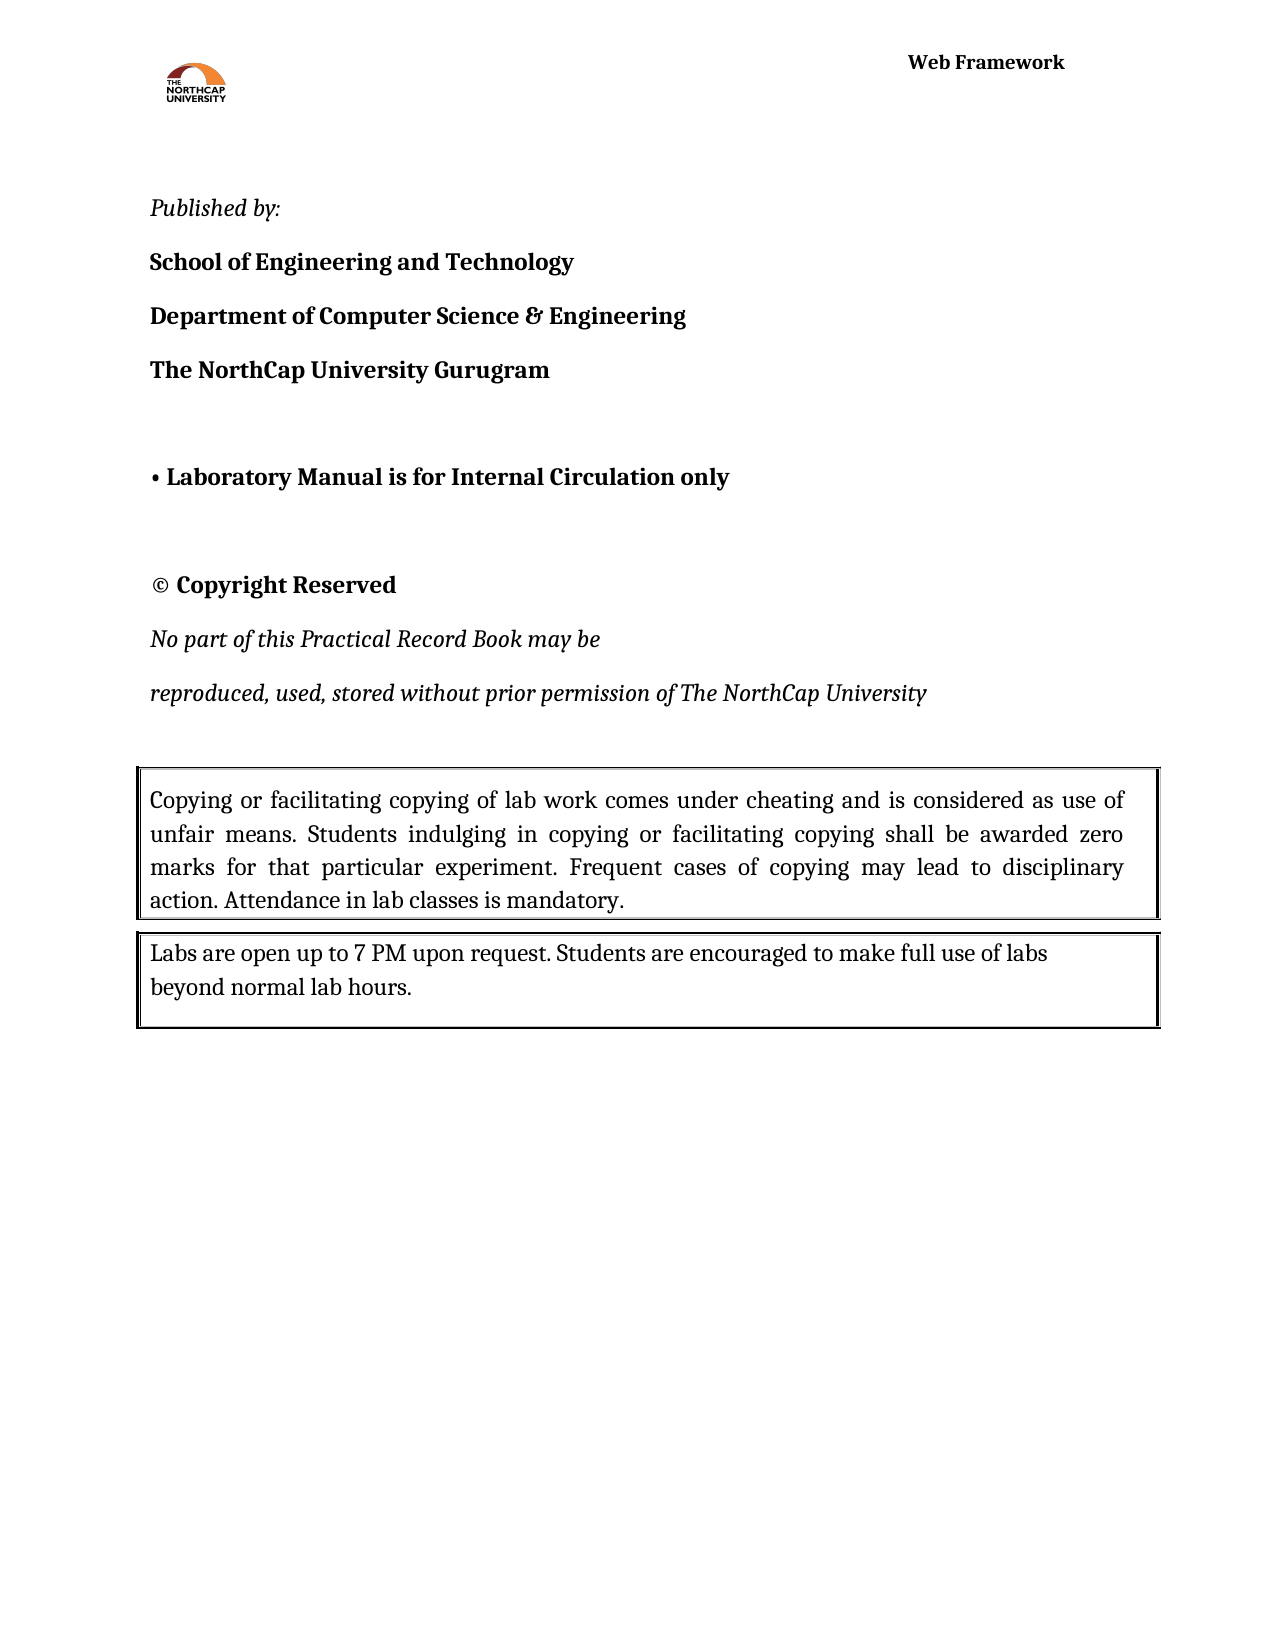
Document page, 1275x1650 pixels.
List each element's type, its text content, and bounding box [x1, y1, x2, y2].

picture [161, 47, 232, 118]
text • Laboratory Manual is for Internal Circulation only [150, 463, 1125, 492]
text The NorthCap University Gurugram [150, 356, 1125, 384]
picture [136, 931, 1161, 1029]
text reproduced, used, stored without prior permission of The NorthCap University [150, 679, 1125, 707]
text Published by: [150, 194, 1125, 223]
text © Copyright Reserved [150, 571, 1125, 600]
text No part of this Practical Record Book may be [150, 625, 1125, 654]
text School of Engineering and Technology [150, 248, 1125, 277]
text Labs are open up to 7 PM upon request. Students are encouraged to make full use of labs beyond normal lab hours. [150, 939, 1125, 1001]
picture [136, 766, 1161, 920]
text Copying or facilitating copying of lab work comes under cheating and is considered as use of unfair means. Students indulging in copying or facilitating copying shall be awarded zero marks for that particular experiment. Frequent cases of copying may lead to disciplinary action. Attendance in lab classes is mandatory. [150, 786, 1125, 914]
text Department of Computer Science & Engineering [150, 302, 1125, 331]
